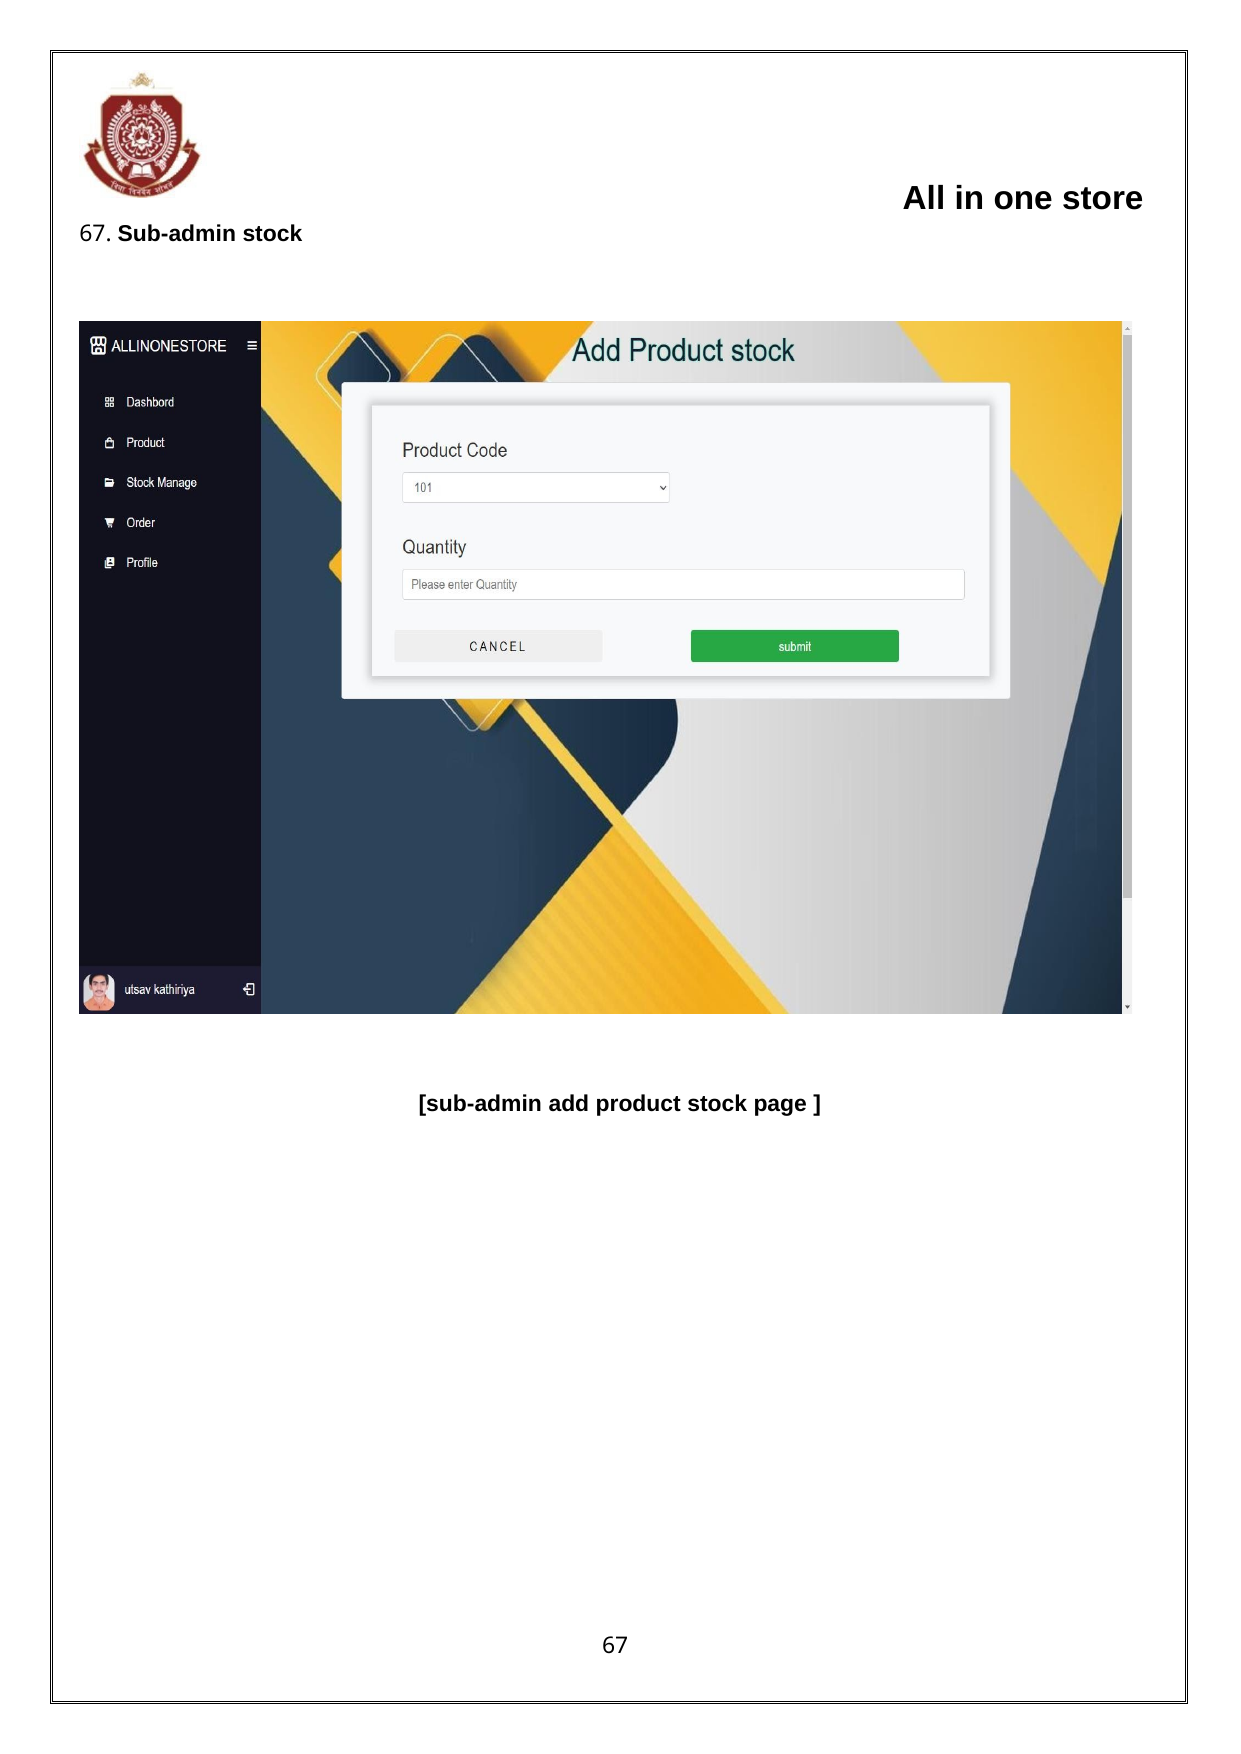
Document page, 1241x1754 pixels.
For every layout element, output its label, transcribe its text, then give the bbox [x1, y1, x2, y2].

picture [79, 321, 1133, 1014]
text [sub-admin add product stock page ] [141, 1090, 1098, 1116]
picture [79, 70, 207, 198]
